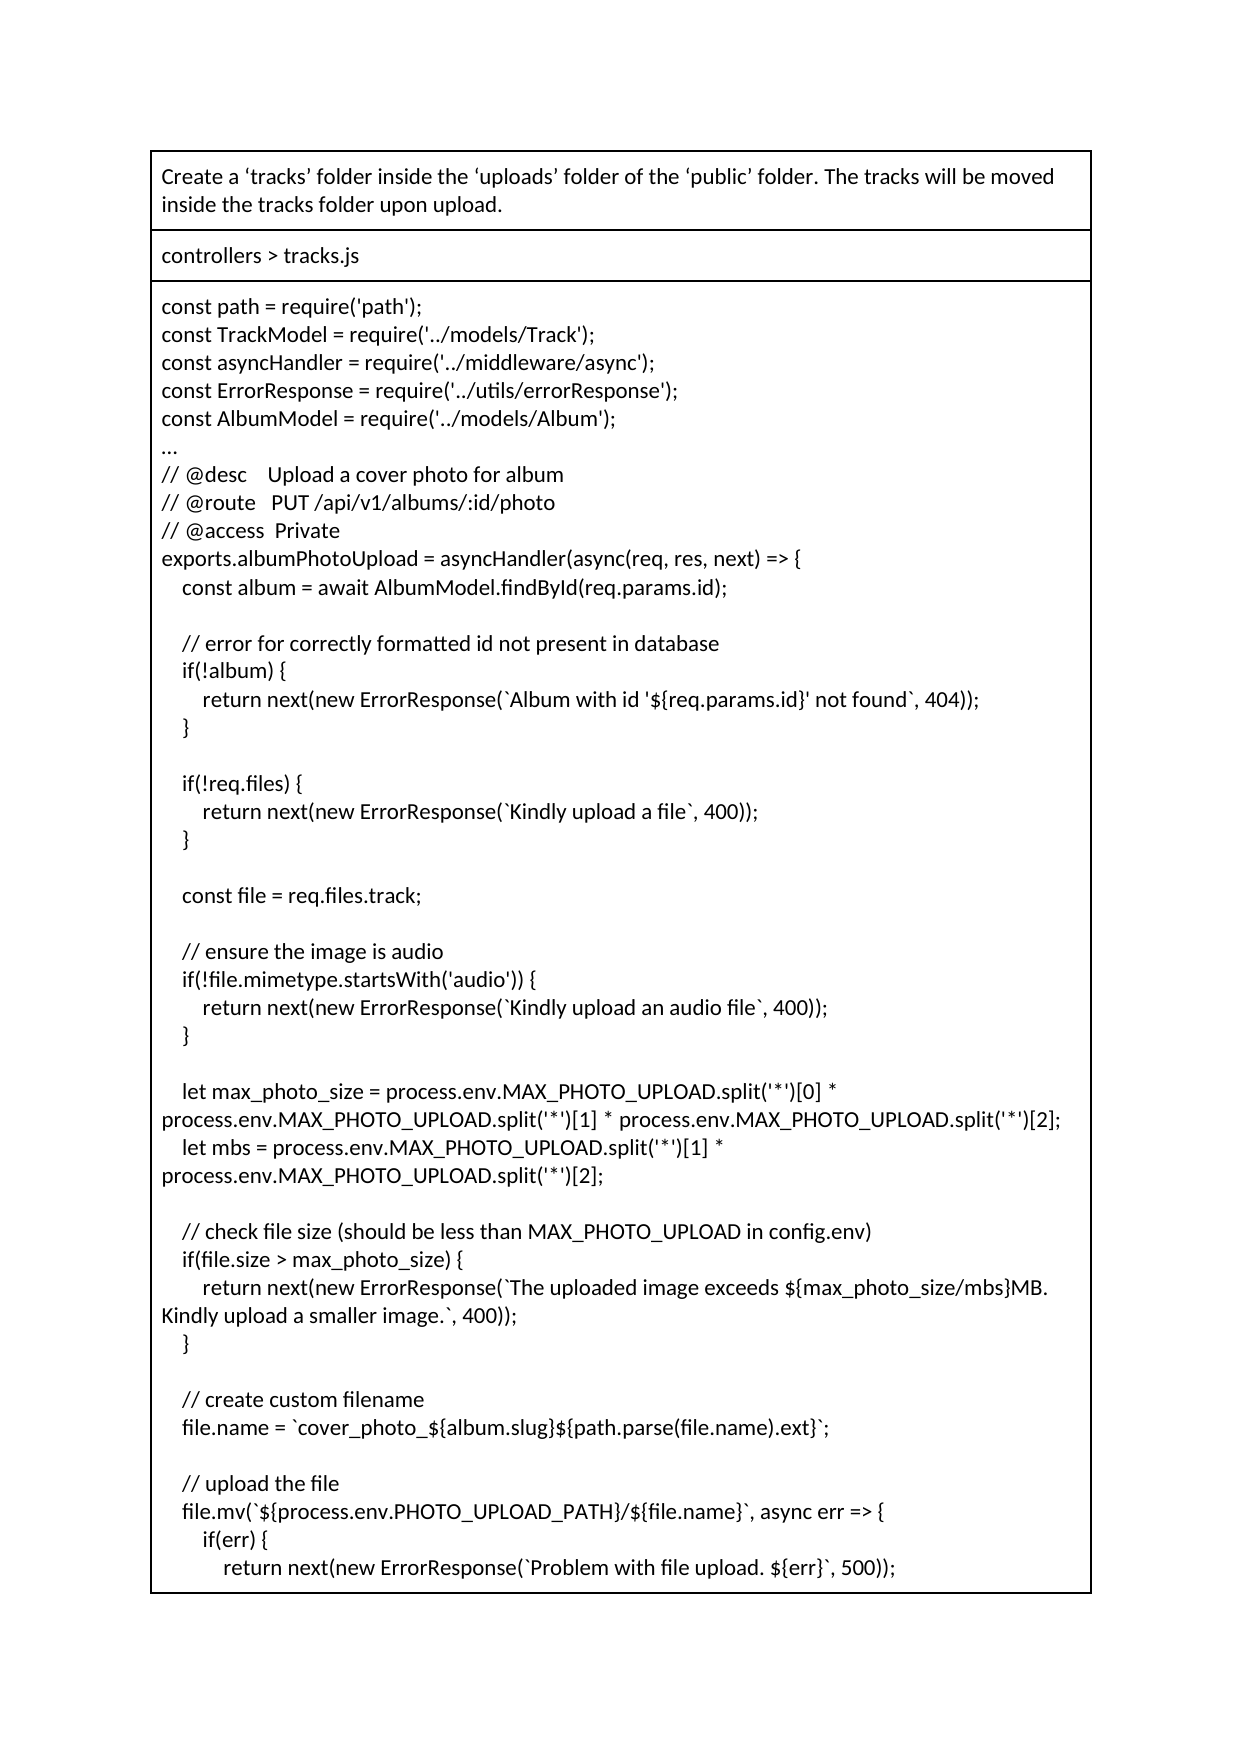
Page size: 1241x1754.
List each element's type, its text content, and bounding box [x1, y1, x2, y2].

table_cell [152, 282, 1090, 1592]
table_cell Create a ‘tracks’ folder inside the ‘uploads’ folder of the ‘public’ folder. The tracks will be moved inside the tracks folder upon upload. [152, 152, 1090, 229]
table_cell controllers > tracks.js [152, 231, 1090, 280]
